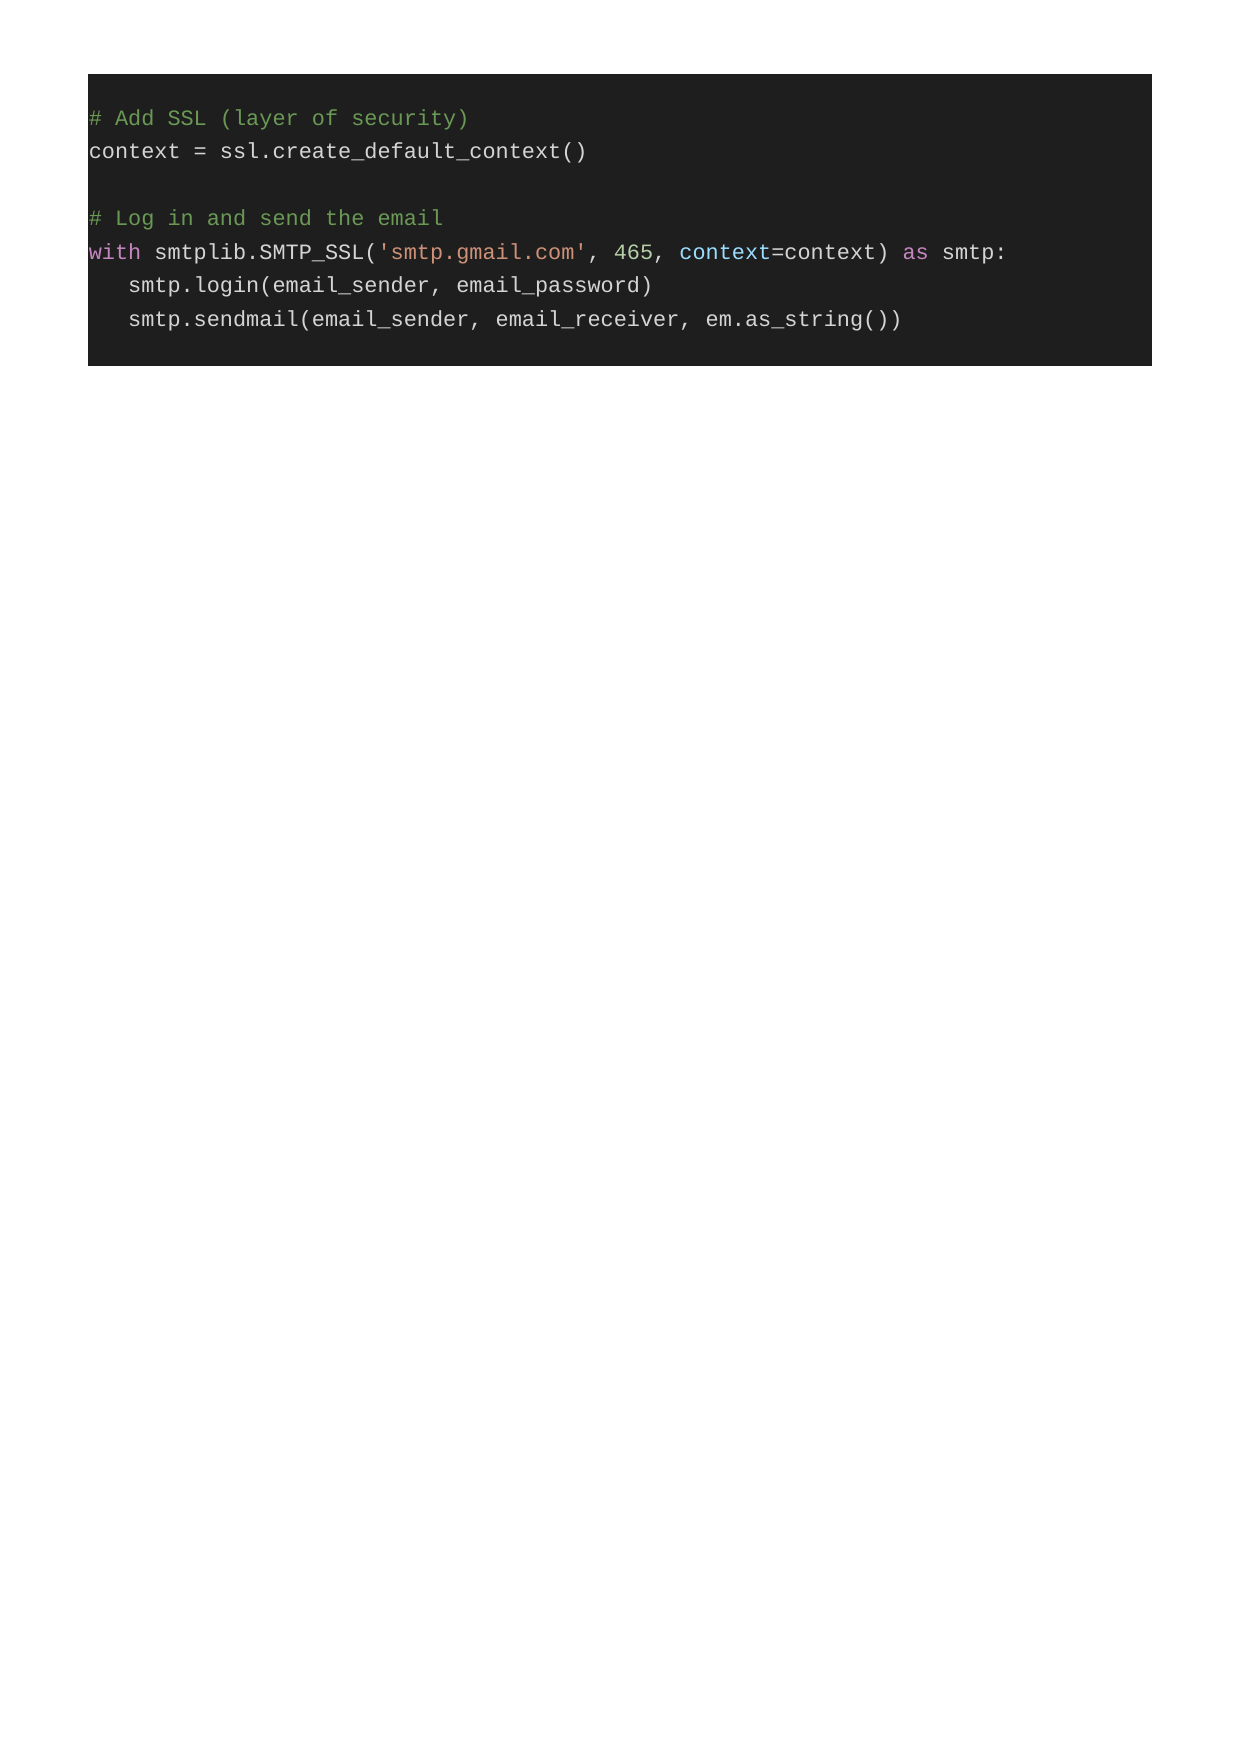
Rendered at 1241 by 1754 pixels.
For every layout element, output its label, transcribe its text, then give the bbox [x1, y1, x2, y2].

text smtp.login(email_sender, email_password) [88, 274, 1152, 299]
text context = ssl.create_default_context() [88, 141, 1152, 165]
text smtp.sendmail(email_sender, email_receiver, em.as_string()) [88, 308, 1152, 333]
text with smtplib.SMTP_SSL('smtp.gmail.com', 465, context=context) as smtp: [88, 241, 1152, 266]
text # Log in and send the email [88, 207, 1152, 232]
text # Add SSL (layer of security) [88, 107, 1152, 132]
